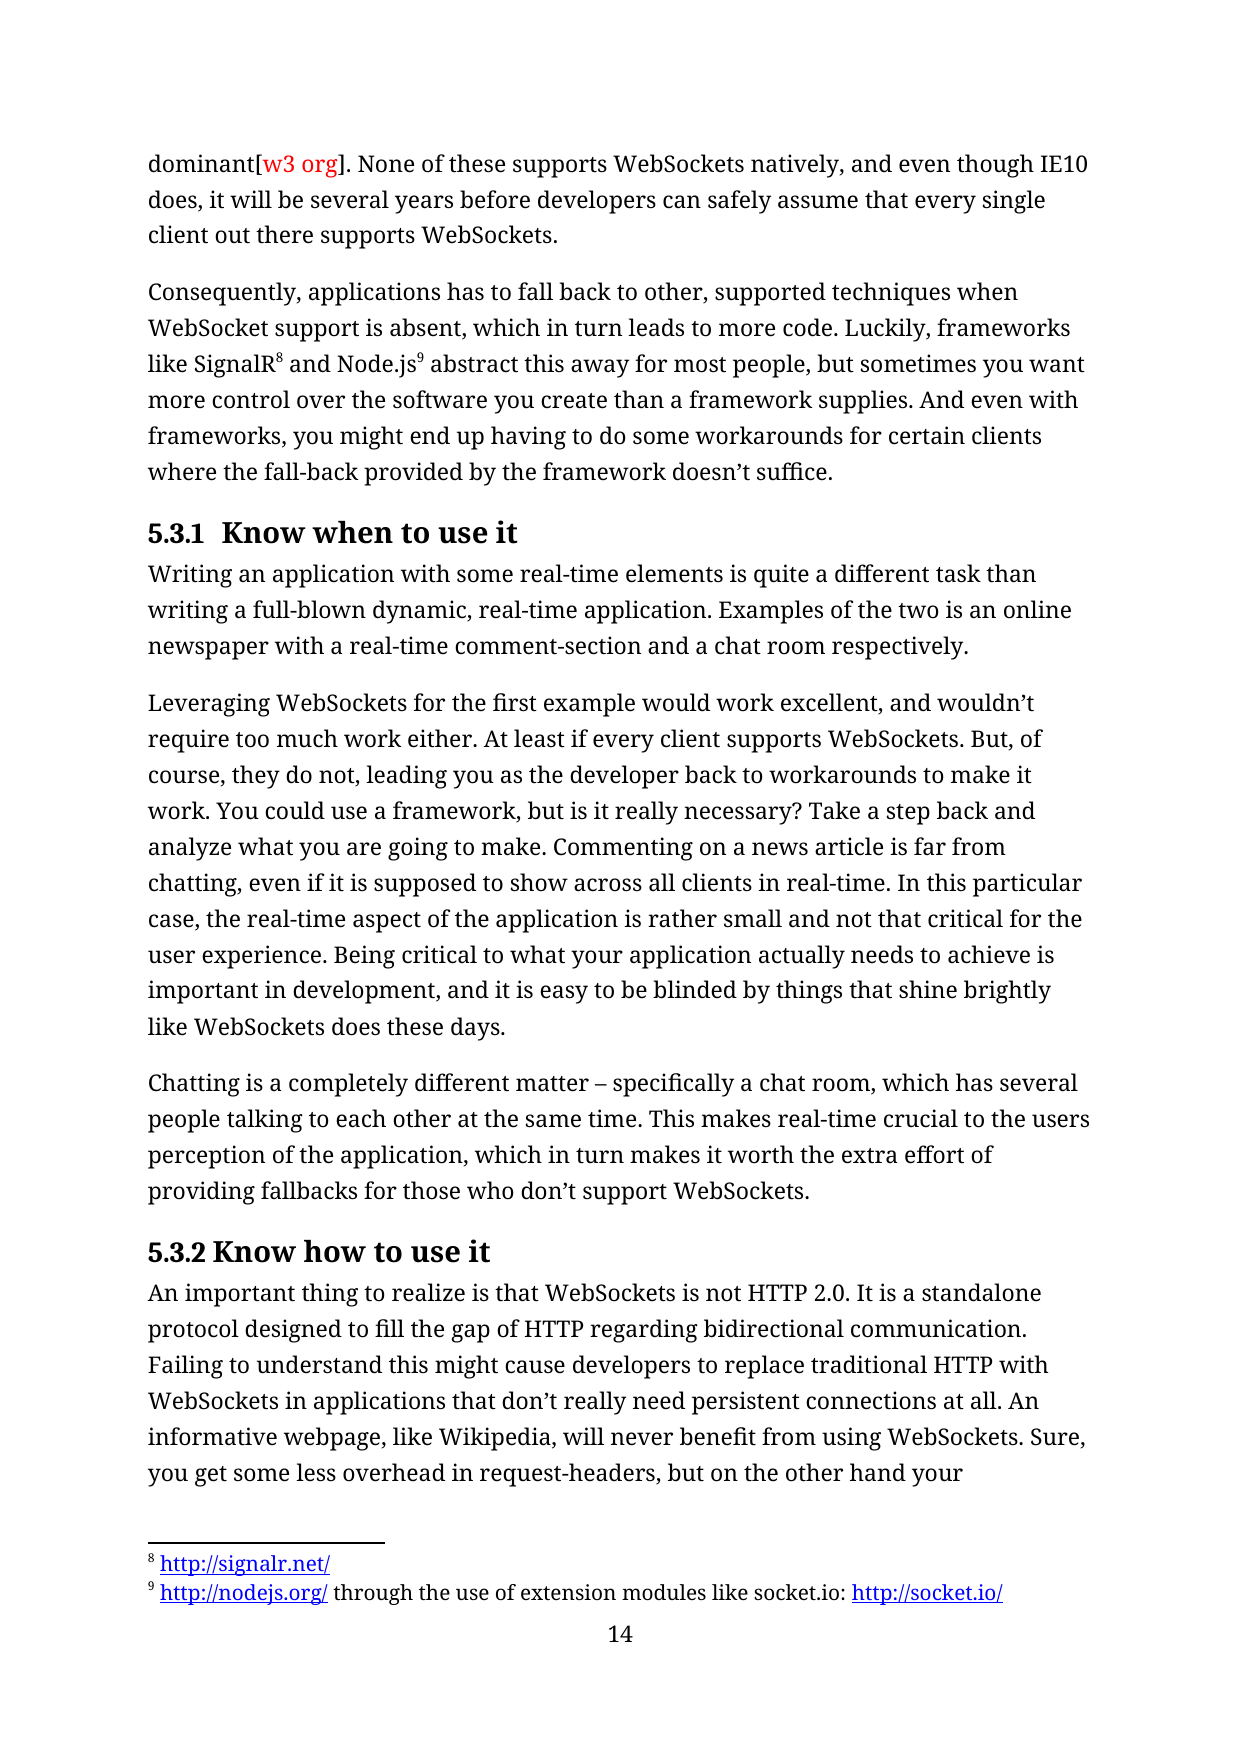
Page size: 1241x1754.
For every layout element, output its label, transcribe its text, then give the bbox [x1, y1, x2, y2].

text Writing an application with some real-time elements is quite a different task than writing a full-blown dynamic, real-time application. Examples of the two is an online newspaper with a real-time comment-section and a chat room respectively. [148, 558, 1093, 661]
text Chatting is a completely different matter – specifically a chat room, which has several people talking to each other at the same time. This makes real-time crucial to the users perception of the application, which in turn makes it worth the extra effort of providing fallbacks for those who don’t support WebSockets. [148, 1067, 1093, 1206]
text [148, 148, 1093, 251]
text Leveraging WebSockets for the first example would work excellent, and wouldn’t require too much work either. At least if every client supports WebSockets. But, of course, they do not, leading you as the developer back to workarounds to make it work. You could use a framework, but is it really necessary? Take a step back and analyze what you are going to make. Commenting on a news article is far from chatting, even if it is supposed to show across all clients in real-time. In this particular case, the real-time aspect of the application is rather small and not that critical for the user experience. Being critical to what your application actually needs to achieve is important in development, and it is easy to be blinded by things that shine brightly like WebSockets does these days. [148, 687, 1093, 1042]
subtitle Know when to use it [148, 513, 1093, 552]
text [148, 1277, 1093, 1488]
subtitle Know how to use it [148, 1232, 1093, 1271]
text Consequently, applications has to fall back to other, supported techniques when WebSocket support is absent, which in turn leads to more code. Luckily, frameworks like SignalR and Node.js abstract this away for most people, but sometimes you want more control over the software you create than a framework supplies. And even with frameworks, you might end up having to do some workarounds for certain clients where the fall-back provided by the framework doesn’t suffice. [148, 276, 1093, 487]
